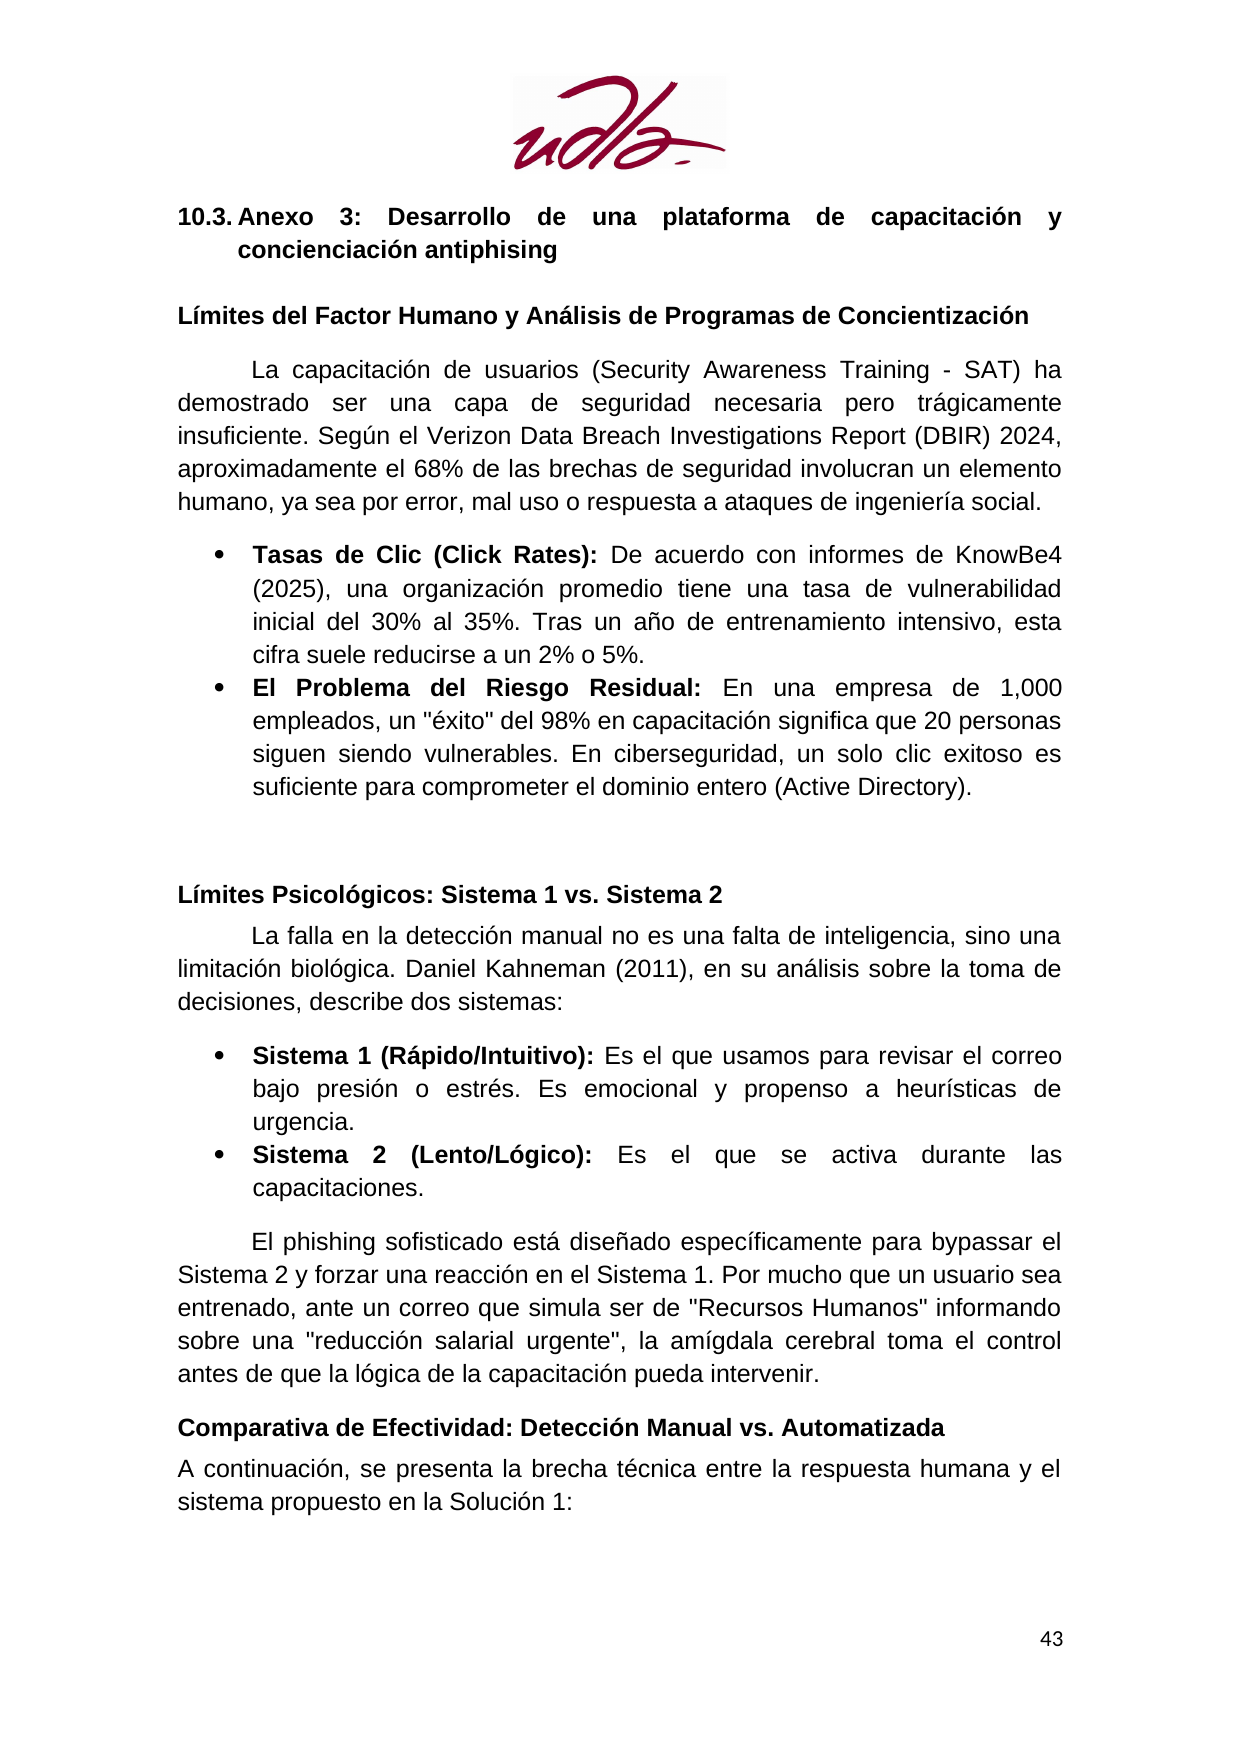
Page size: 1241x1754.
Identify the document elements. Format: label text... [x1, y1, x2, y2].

text A continuación, se presenta la brecha técnica entre la respuesta humana y el sistema propuesto en la Solución 1: [177, 1454, 1063, 1516]
text Límites del Factor Humano y Análisis de Programas de Concientización [177, 301, 1063, 329]
list Tasas de Clic (Click Rates): De acuerdo con informes de KnowBe4 (2025), una organización promedio tiene una tasa de vulnerabilidad inicial del 30% al 35%. Tras un año de entrenamiento intensivo, esta cifra suele reducirse a un 2% o 5%. [215, 541, 1063, 668]
list Sistema 2 (Lento/Lógico): Es el que se activa durante las capacitaciones. [215, 1140, 1063, 1202]
list El Problema del Riesgo Residual: En una empresa de 1,000 empleados, un "éxito" del 98% en capacitación significa que 20 personas siguen siendo vulnerables. En ciberseguridad, un solo clic exitoso es suficiente para comprometer el dominio entero (Active Directory). [215, 673, 1063, 801]
picture [509, 73, 731, 174]
subtitle Comparativa de Efectividad: Detección Manual vs. Automatizada [177, 1413, 1063, 1442]
list Sistema 1 (Rápido/Intuitivo): Es el que usamos para revisar el correo bajo presión o estrés. Es emocional y propenso a heurísticas de urgencia. [215, 1041, 1063, 1136]
subtitle Anexo 3: Desarrollo de una plataforma de capacitación y concienciación antiphising [177, 202, 1063, 263]
subtitle Límites Psicológicos: Sistema 1 vs. Sistema 2 [177, 879, 1063, 908]
text El phishing sofisticado está diseñado específicamente para bypassar el Sistema 2 y forzar una reacción en el Sistema 1. Por mucho que un usuario sea entrenado, ante un correo que simula ser de "Recursos Humanos" informando sobre una "reducción salarial urgente", la amígdala cerebral toma el control antes de que la lógica de la capacitación pueda intervenir. [177, 1227, 1063, 1388]
text La capacitación de usuarios (Security Awareness Training - SAT) ha demostrado ser una capa de seguridad necesaria pero trágicamente insuficiente. Según el Verizon Data Breach Investigations Report (DBIR) 2024, aproximadamente el 68% de las brechas de seguridad involucran un elemento humano, ya sea por error, mal uso o respuesta a ataques de ingeniería social. [177, 354, 1063, 515]
text La falla en la detección manual no es una falta de inteligencia, sino una limitación biológica. Daniel Kahneman (2011), en su análisis sobre la toma de decisiones, describe dos sistemas: [177, 921, 1063, 1016]
